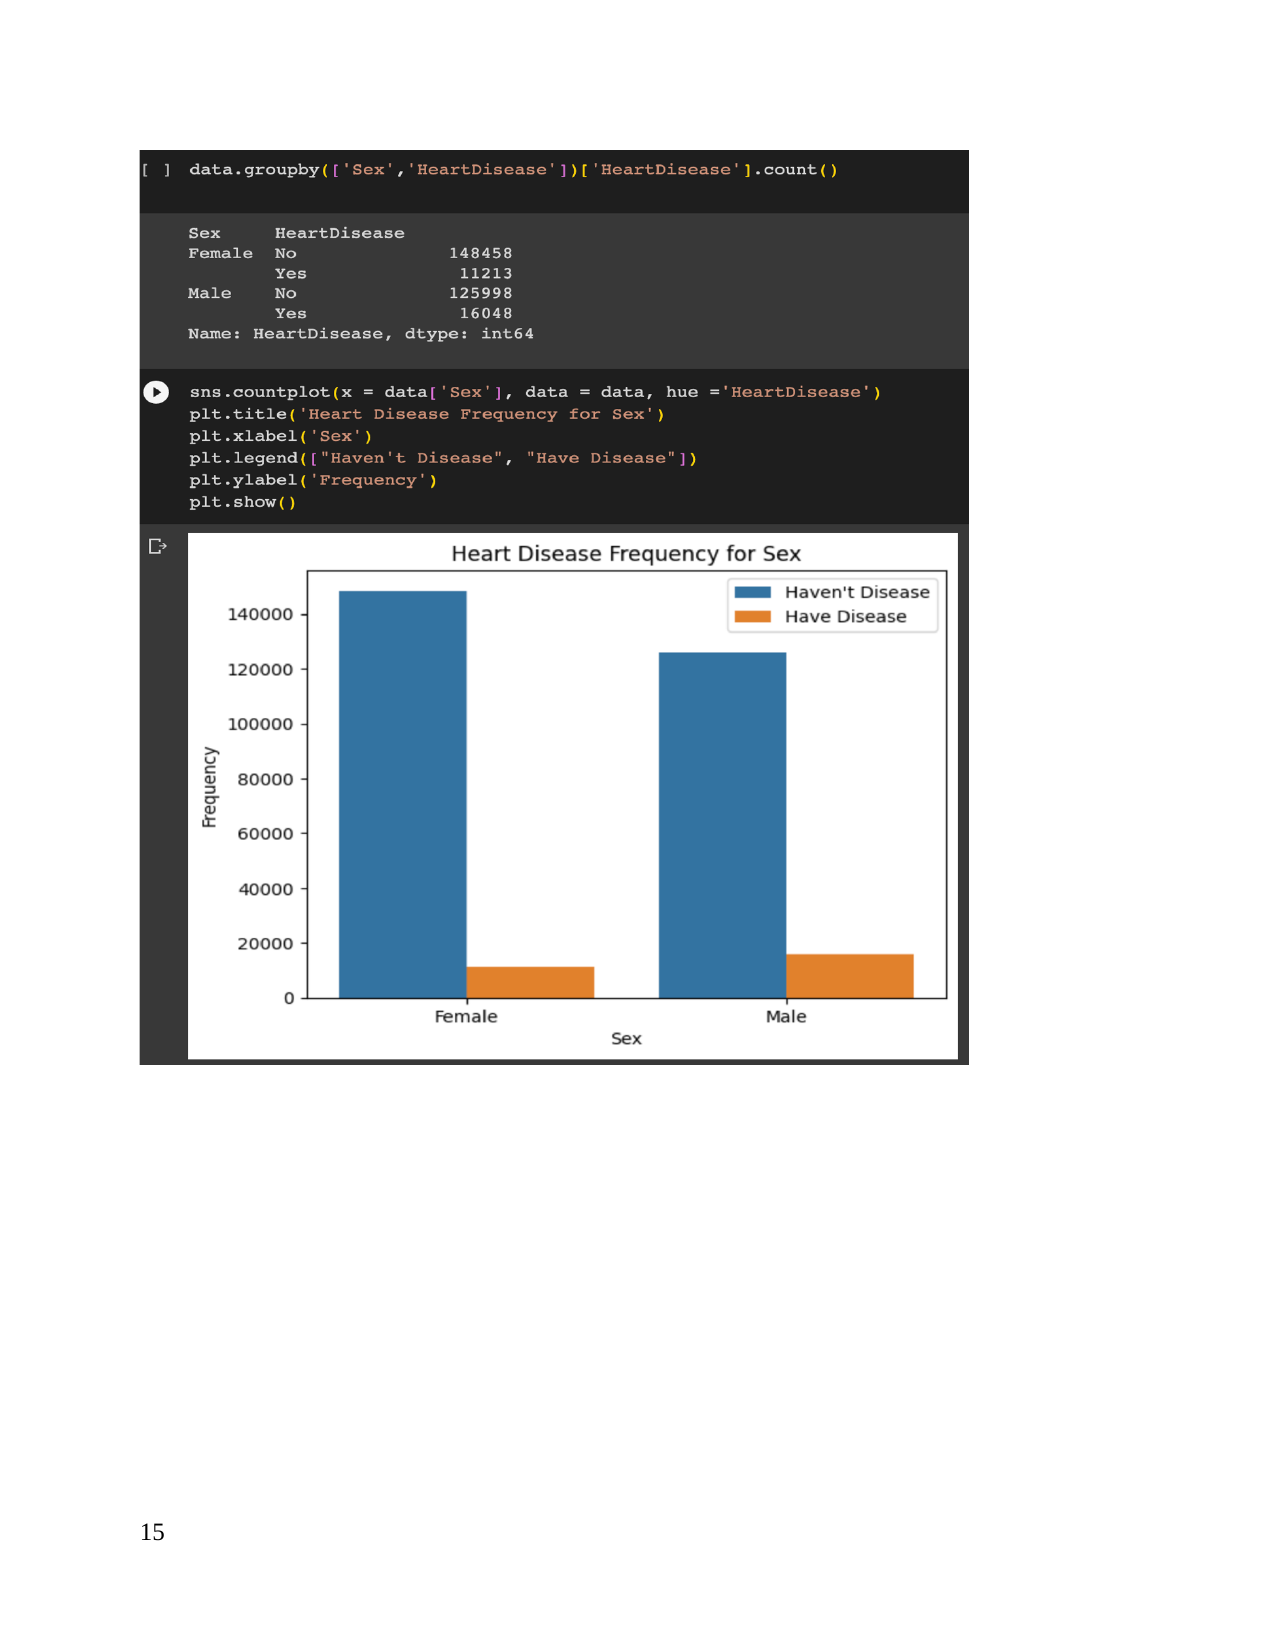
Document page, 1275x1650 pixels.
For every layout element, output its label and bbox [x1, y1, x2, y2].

picture [139, 150, 969, 1065]
